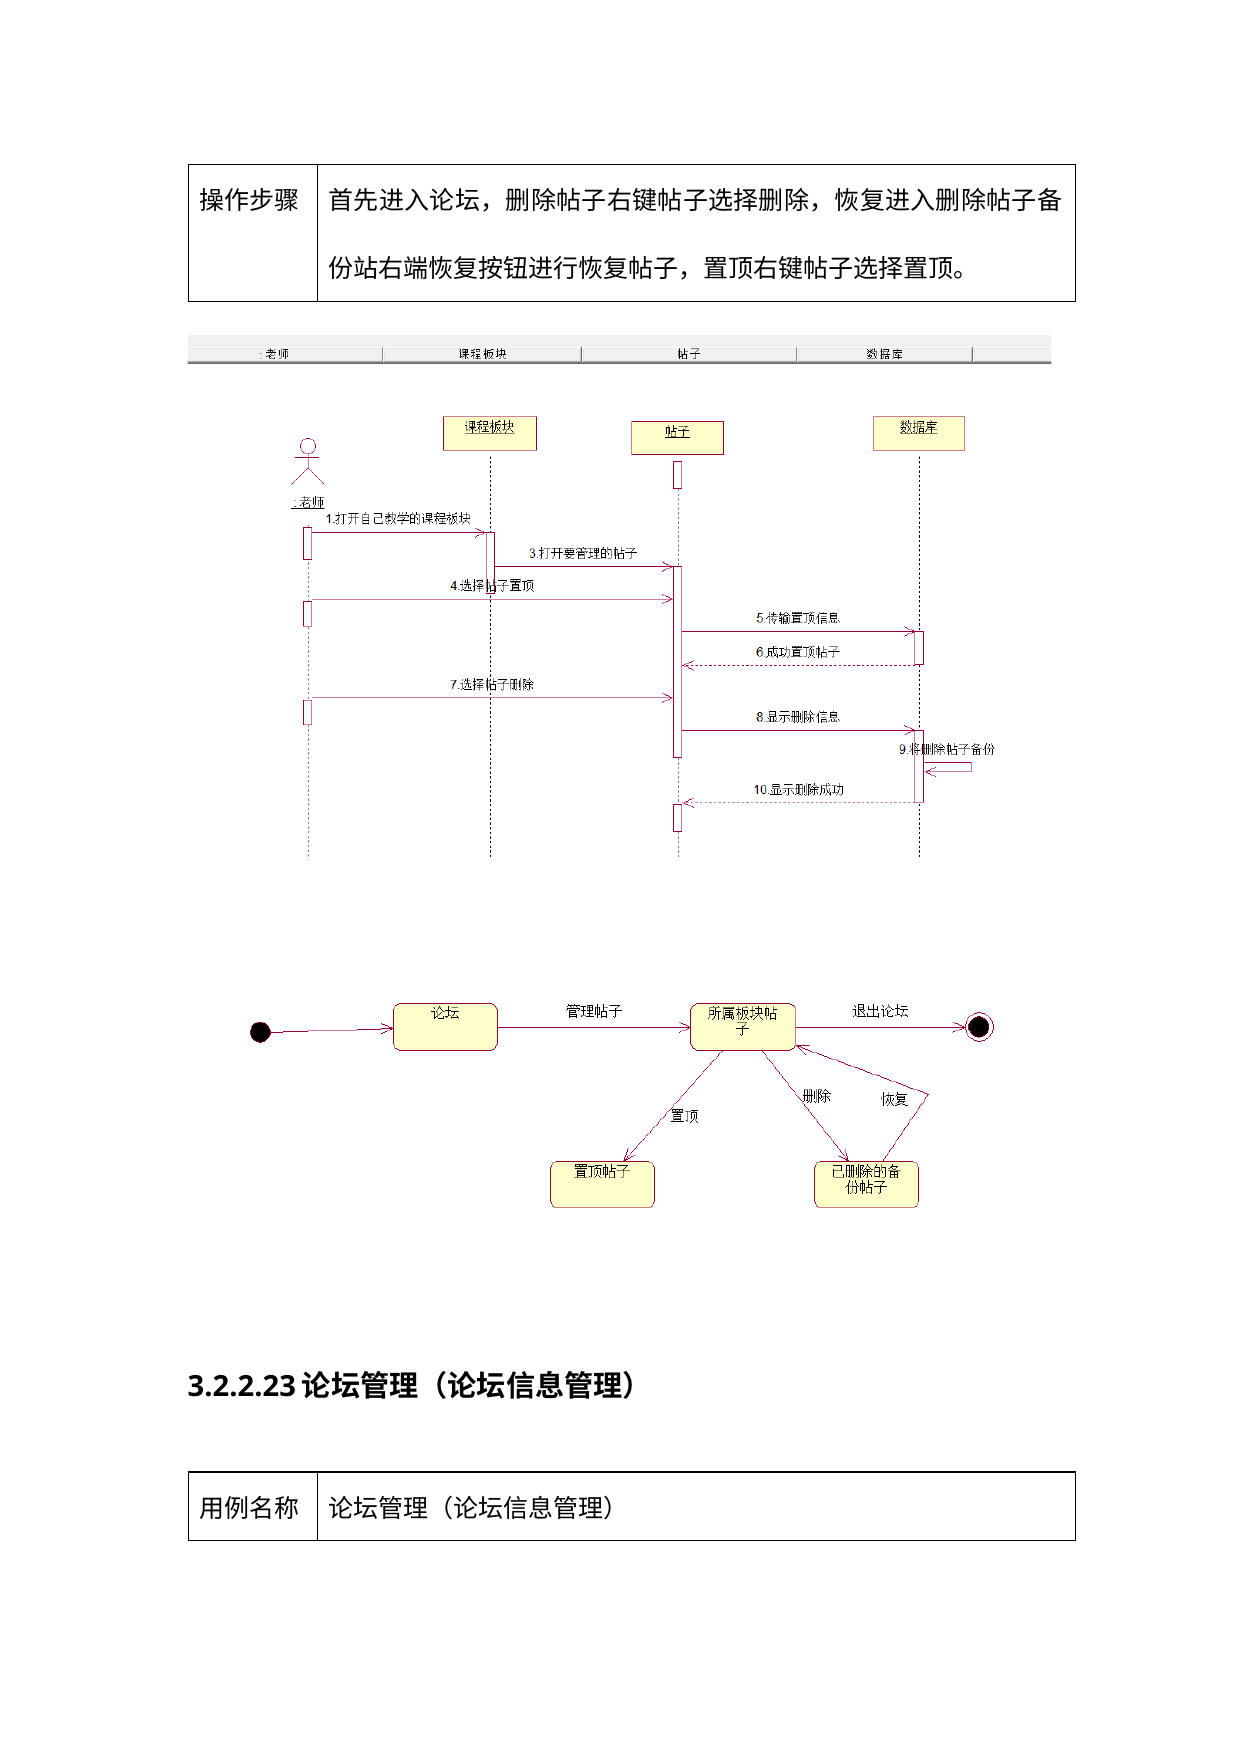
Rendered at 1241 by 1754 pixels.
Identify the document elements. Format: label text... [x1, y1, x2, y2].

subtitle 3.2.2.23论坛管理（论坛信息管理） [187, 1350, 1053, 1418]
table_cell 操作步骤 [189, 165, 317, 301]
table_header 用例名称 [189, 1473, 317, 1540]
picture [187, 335, 1052, 887]
picture [187, 913, 1053, 1281]
table_cell 首先进入论坛，删除帖子右键帖子选择删除，恢复进入删除帖子备份站右端恢复按钮进行恢复帖子，置顶右键帖子选择置顶。 [318, 165, 1075, 301]
table_header 论坛管理（论坛信息管理） [318, 1473, 1075, 1540]
